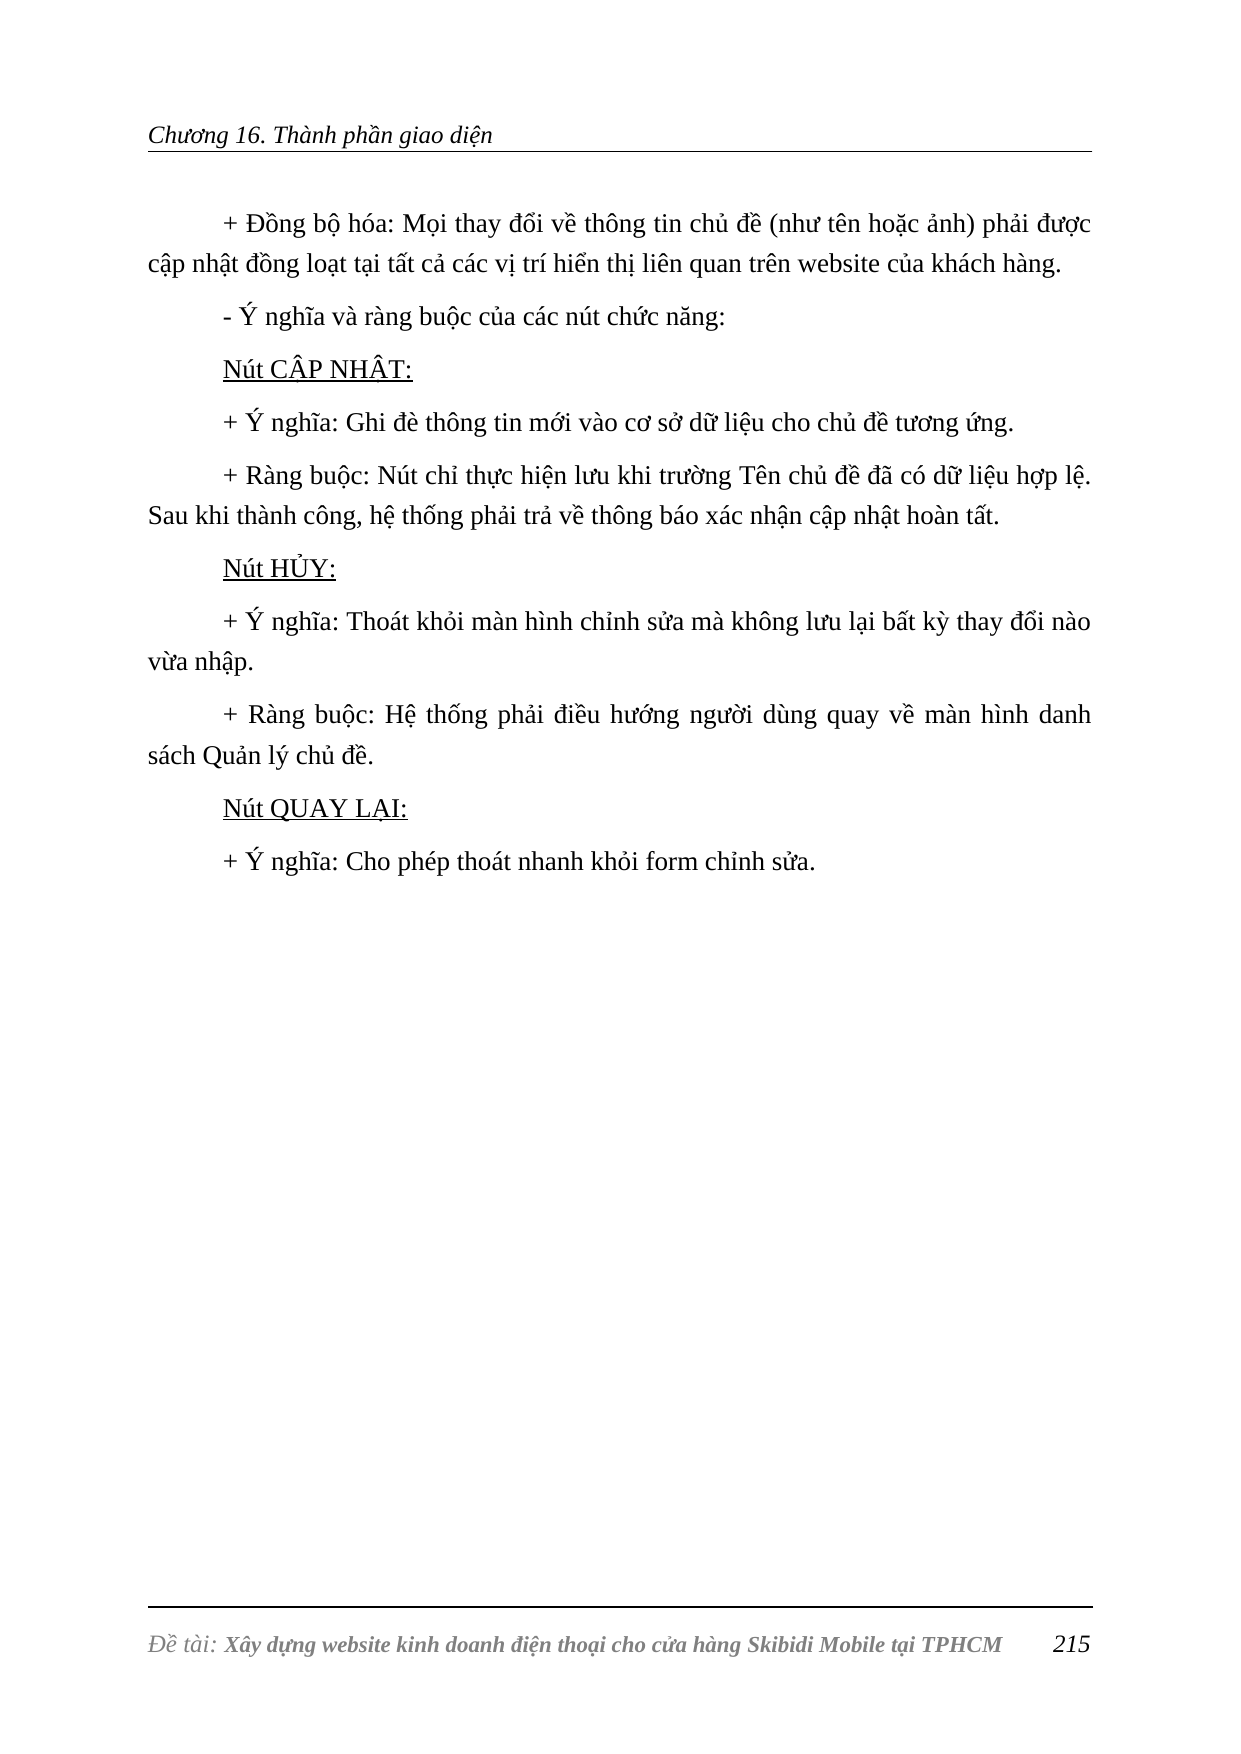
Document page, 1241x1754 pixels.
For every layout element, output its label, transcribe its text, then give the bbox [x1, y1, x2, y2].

text + Ý nghĩa: Thoát khỏi màn hình chỉnh sửa mà không lưu lại bất kỳ thay đổi nào vừa nhập. [148, 605, 1092, 677]
text + Ràng buộc: Hệ thống phải điều hướng người dùng quay về màn hình danh sách Quản lý chủ đề. [148, 698, 1092, 770]
text - Ý nghĩa và ràng buộc của các nút chức năng: [148, 300, 1092, 331]
text Nút CẬP NHẬT: [148, 353, 1092, 384]
text + Ràng buộc: Nút chỉ thực hiện lưu khi trường Tên chủ đề đã có dữ liệu hợp lệ. Sau khi thành công, hệ thống phải trả về thông báo xác nhận cập nhật hoàn tất. [148, 459, 1092, 530]
text + Đồng bộ hóa: Mọi thay đổi về thông tin chủ đề (như tên hoặc ảnh) phải được cập nhật đồng loạt tại tất cả các vị trí hiển thị liên quan trên website của khách hàng. [148, 207, 1092, 278]
text + Ý nghĩa: Cho phép thoát nhanh khỏi form chỉnh sửa. [148, 845, 1092, 876]
text Nút HỦY: [148, 552, 1092, 583]
text + Ý nghĩa: Ghi đè thông tin mới vào cơ sở dữ liệu cho chủ đề tương ứng. [148, 406, 1092, 437]
text Nút QUAY LẠI: [148, 792, 1092, 823]
